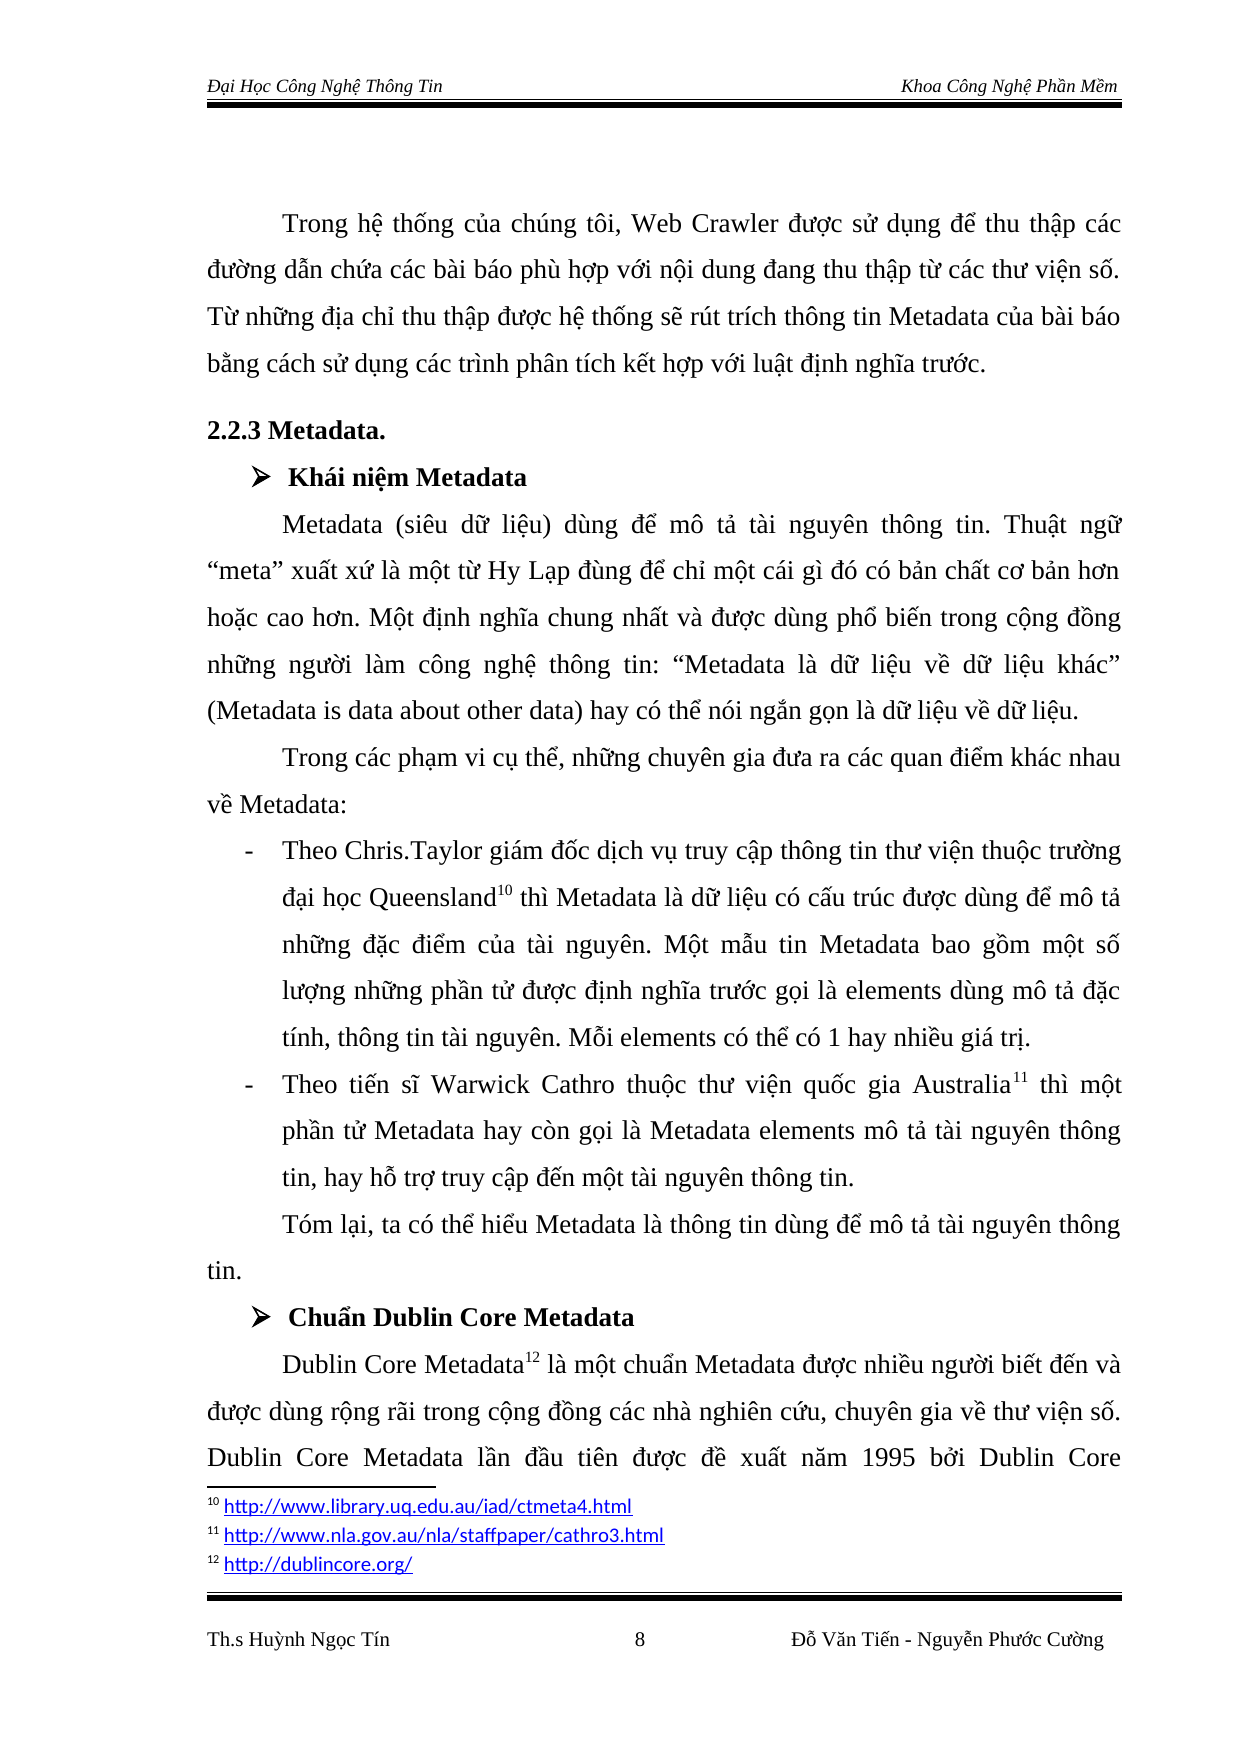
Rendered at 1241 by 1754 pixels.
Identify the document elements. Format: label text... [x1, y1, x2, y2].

text Trong các phạm vi cụ thể, những chuyên gia đưa ra các quan điểm khác nhau về Metadata: [207, 741, 1122, 819]
subtitle 2.2.3 Metadata. [207, 414, 1122, 445]
list Khái niệm Metadata [250, 461, 1122, 492]
list Chuẩn Dublin Core Metadata [250, 1301, 1122, 1332]
text Metadata (siêu dữ liệu) dùng để mô tả tài nguyên thông tin. Thuật ngữ “meta” xuất xứ là một từ Hy Lạp đùng để chỉ một cái gì đó có bản chất cơ bản hơn hoặc cao hơn. Một định nghĩa chung nhất và được dùng phổ biến trong cộng đồng những người làm công nghệ thông tin: “Metadata là dữ liệu về dữ liệu khác” (Metadata is data about other data) hay có thể nói ngắn gọn là dữ liệu về dữ liệu. [207, 508, 1122, 726]
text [207, 1348, 1122, 1472]
list Theo Chris.Taylor giám đốc dịch vụ truy cập thông tin thư viện thuộc trường đại học Queensland thì Metadata là dữ liệu có cấu trúc được dùng để mô tả những đặc điểm của tài nguyên. Một mẫu tin Metadata bao gồm một số lượng những phần tử được định nghĩa trước gọi là elements dùng mô tả đặc tính, thông tin tài nguyên. Mỗi elements có thể có 1 hay nhiều giá trị. [244, 834, 1122, 1052]
list Theo tiến sĩ Warwick Cathro thuộc thư viện quốc gia Australia thì một phần tử Metadata hay còn gọi là Metadata elements mô tả tài nguyên thông tin, hay hỗ trợ truy cập đến một tài nguyên thông tin. [244, 1068, 1122, 1192]
text Trong hệ thống của chúng tôi, Web Crawler được sử dụng để thu thập các đường dẫn chứa các bài báo phù hợp với nội dung đang thu thập từ các thư viện số. Từ những địa chỉ thu thập được hệ thống sẽ rút trích thông tin Metadata của bài báo bằng cách sử dụng các trình phân tích kết hợp với luật định nghĩa trước. [207, 207, 1122, 378]
text Tóm lại, ta có thể hiểu Metadata là thông tin dùng để mô tả tài nguyên thông tin. [207, 1208, 1122, 1286]
